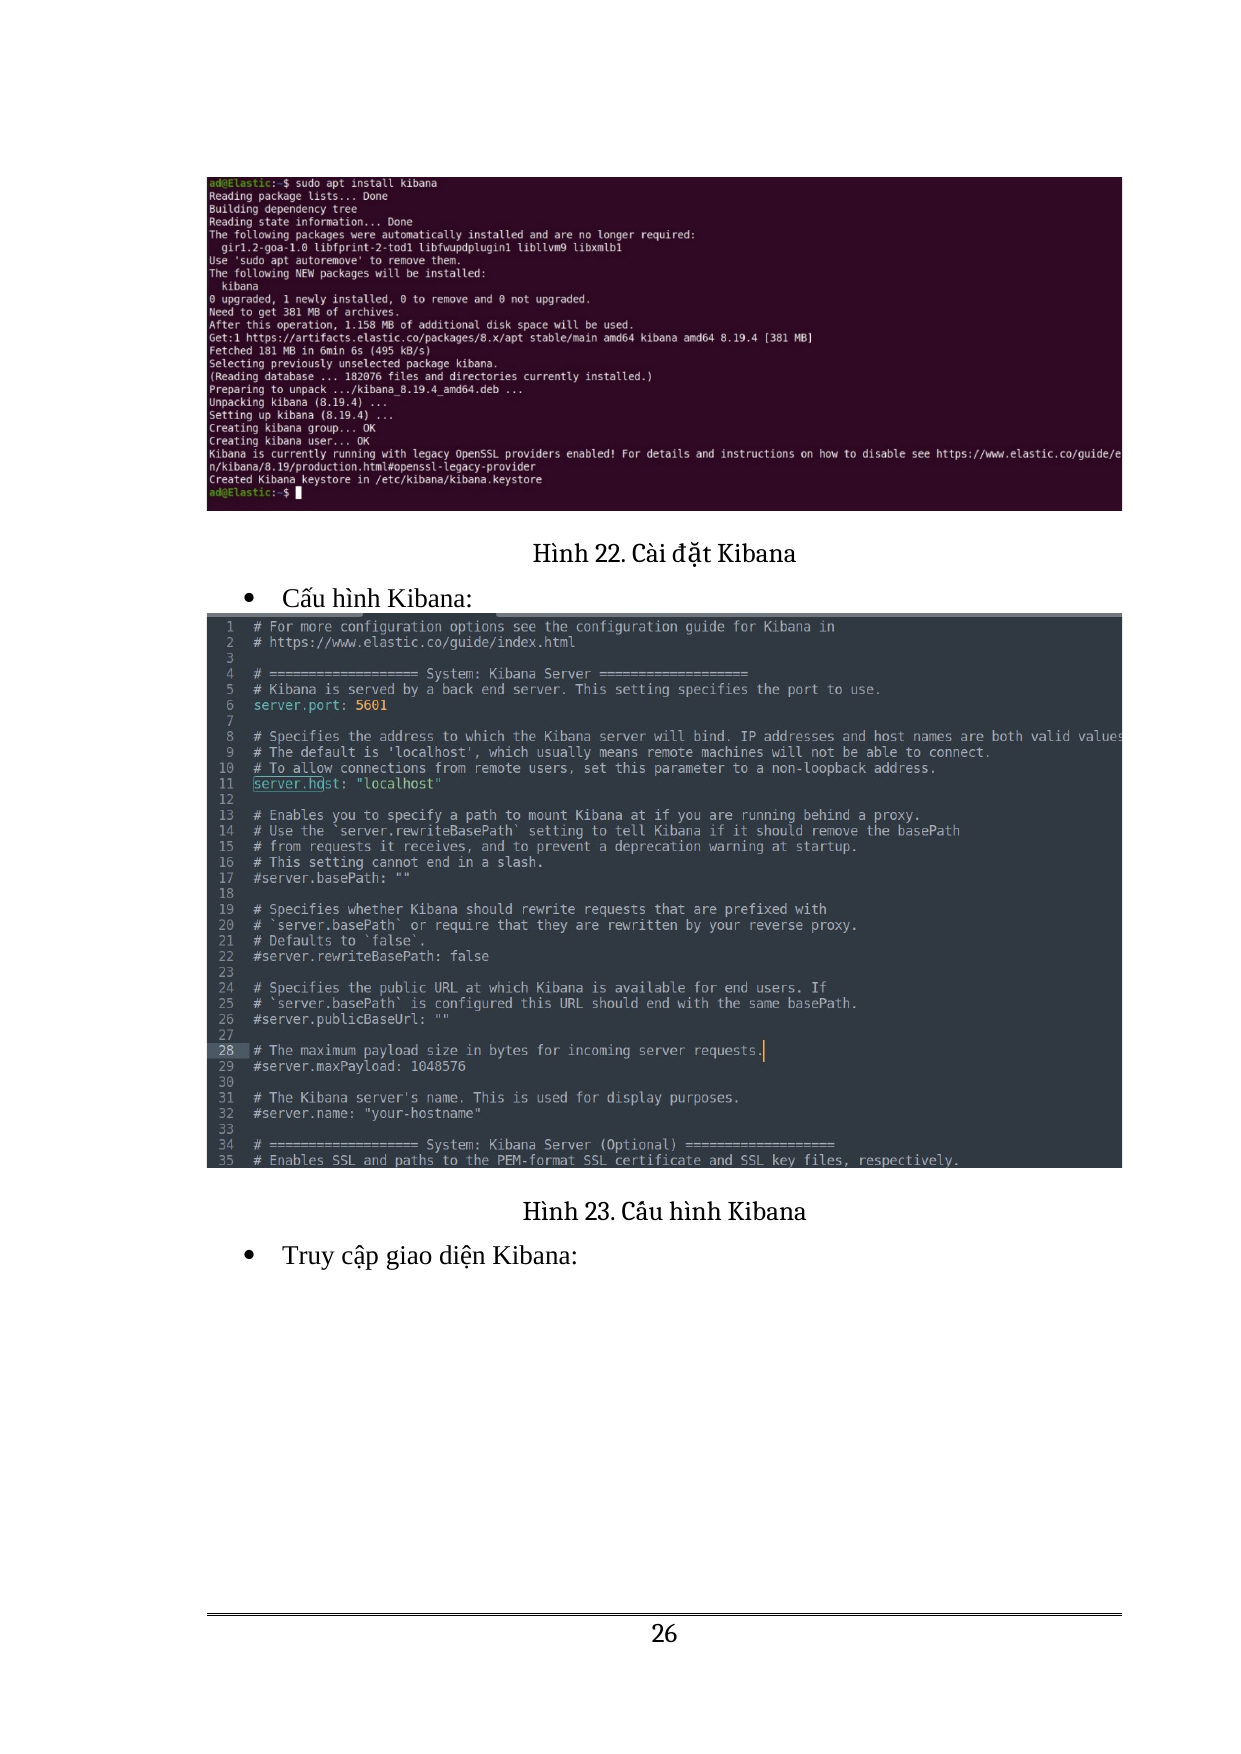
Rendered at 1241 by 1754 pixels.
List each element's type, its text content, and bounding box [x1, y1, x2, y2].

list Cấu hình Kibana: [244, 582, 1122, 613]
list Truy cập giao diện Kibana: [244, 1239, 1122, 1270]
picture [206, 613, 1123, 1168]
picture [206, 177, 1123, 511]
